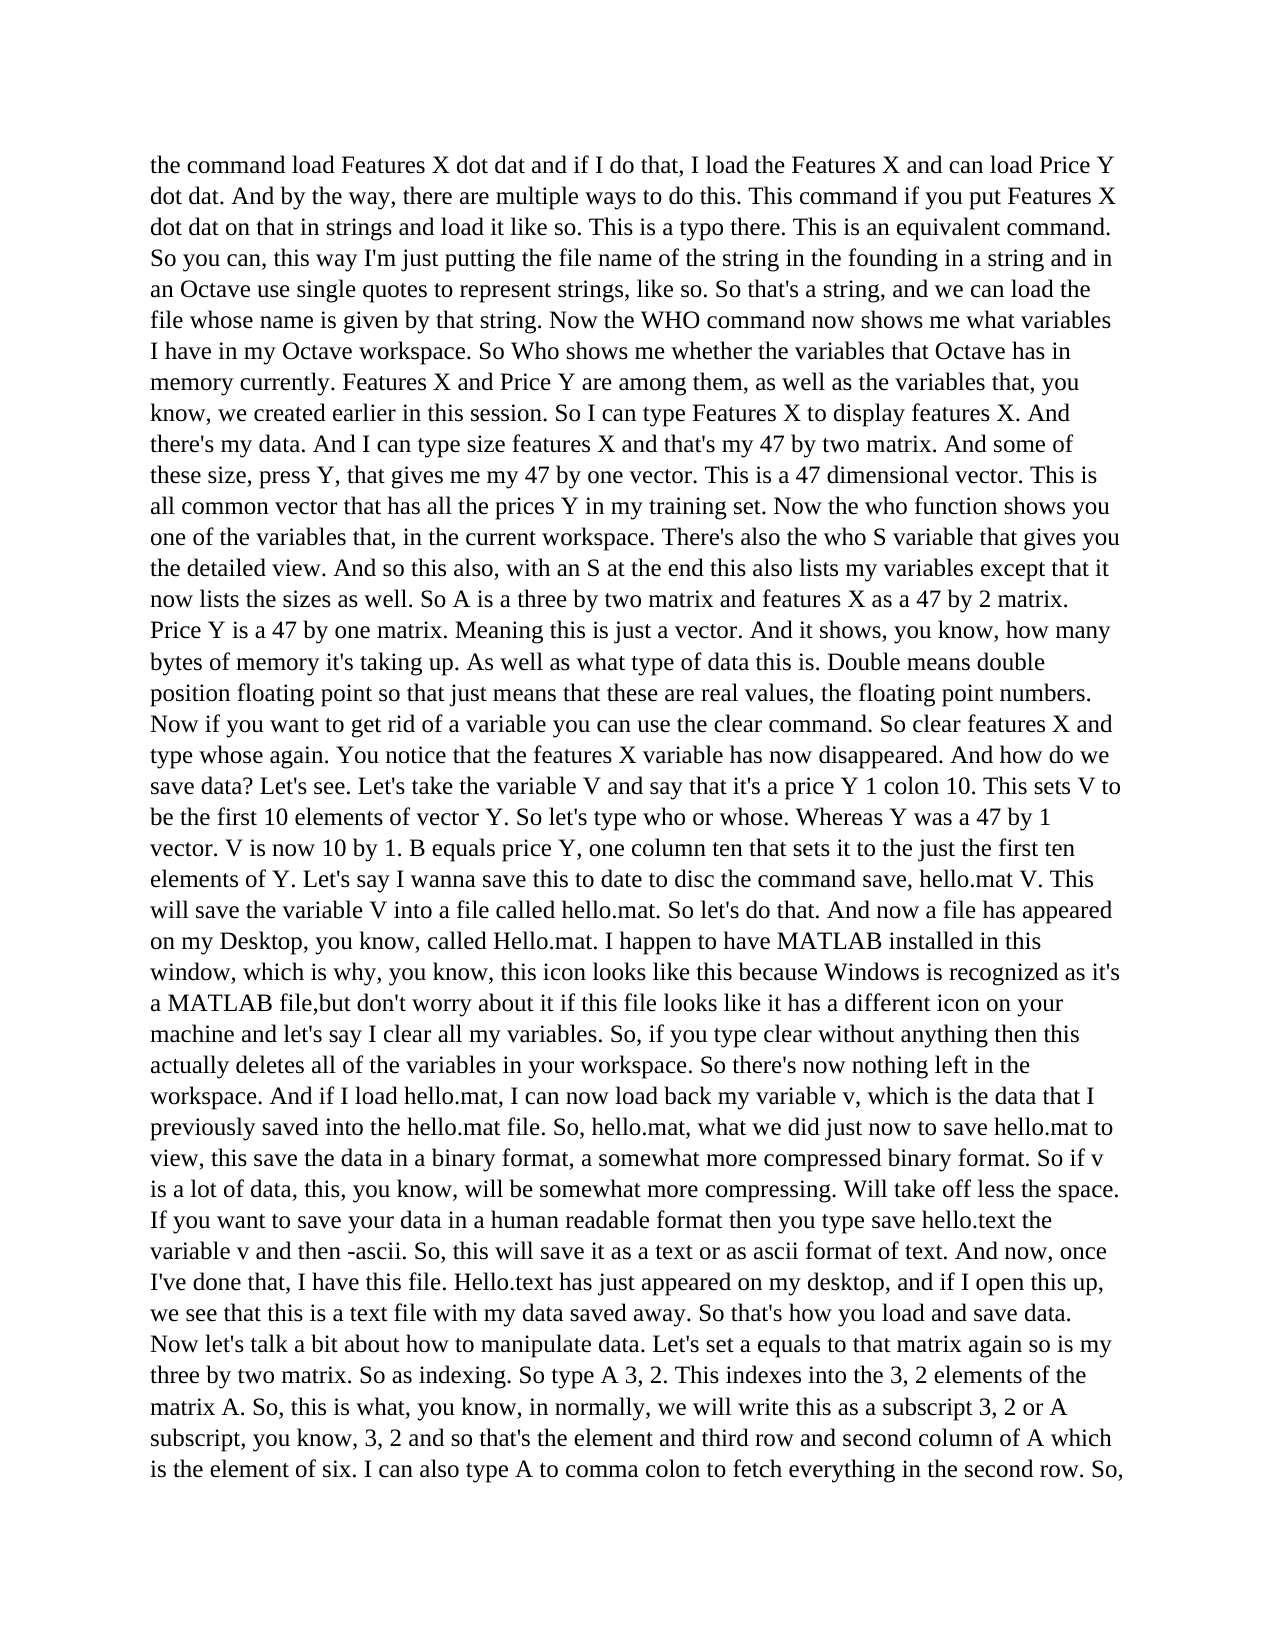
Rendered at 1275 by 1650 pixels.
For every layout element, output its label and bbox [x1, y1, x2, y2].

text [150, 150, 1125, 1482]
